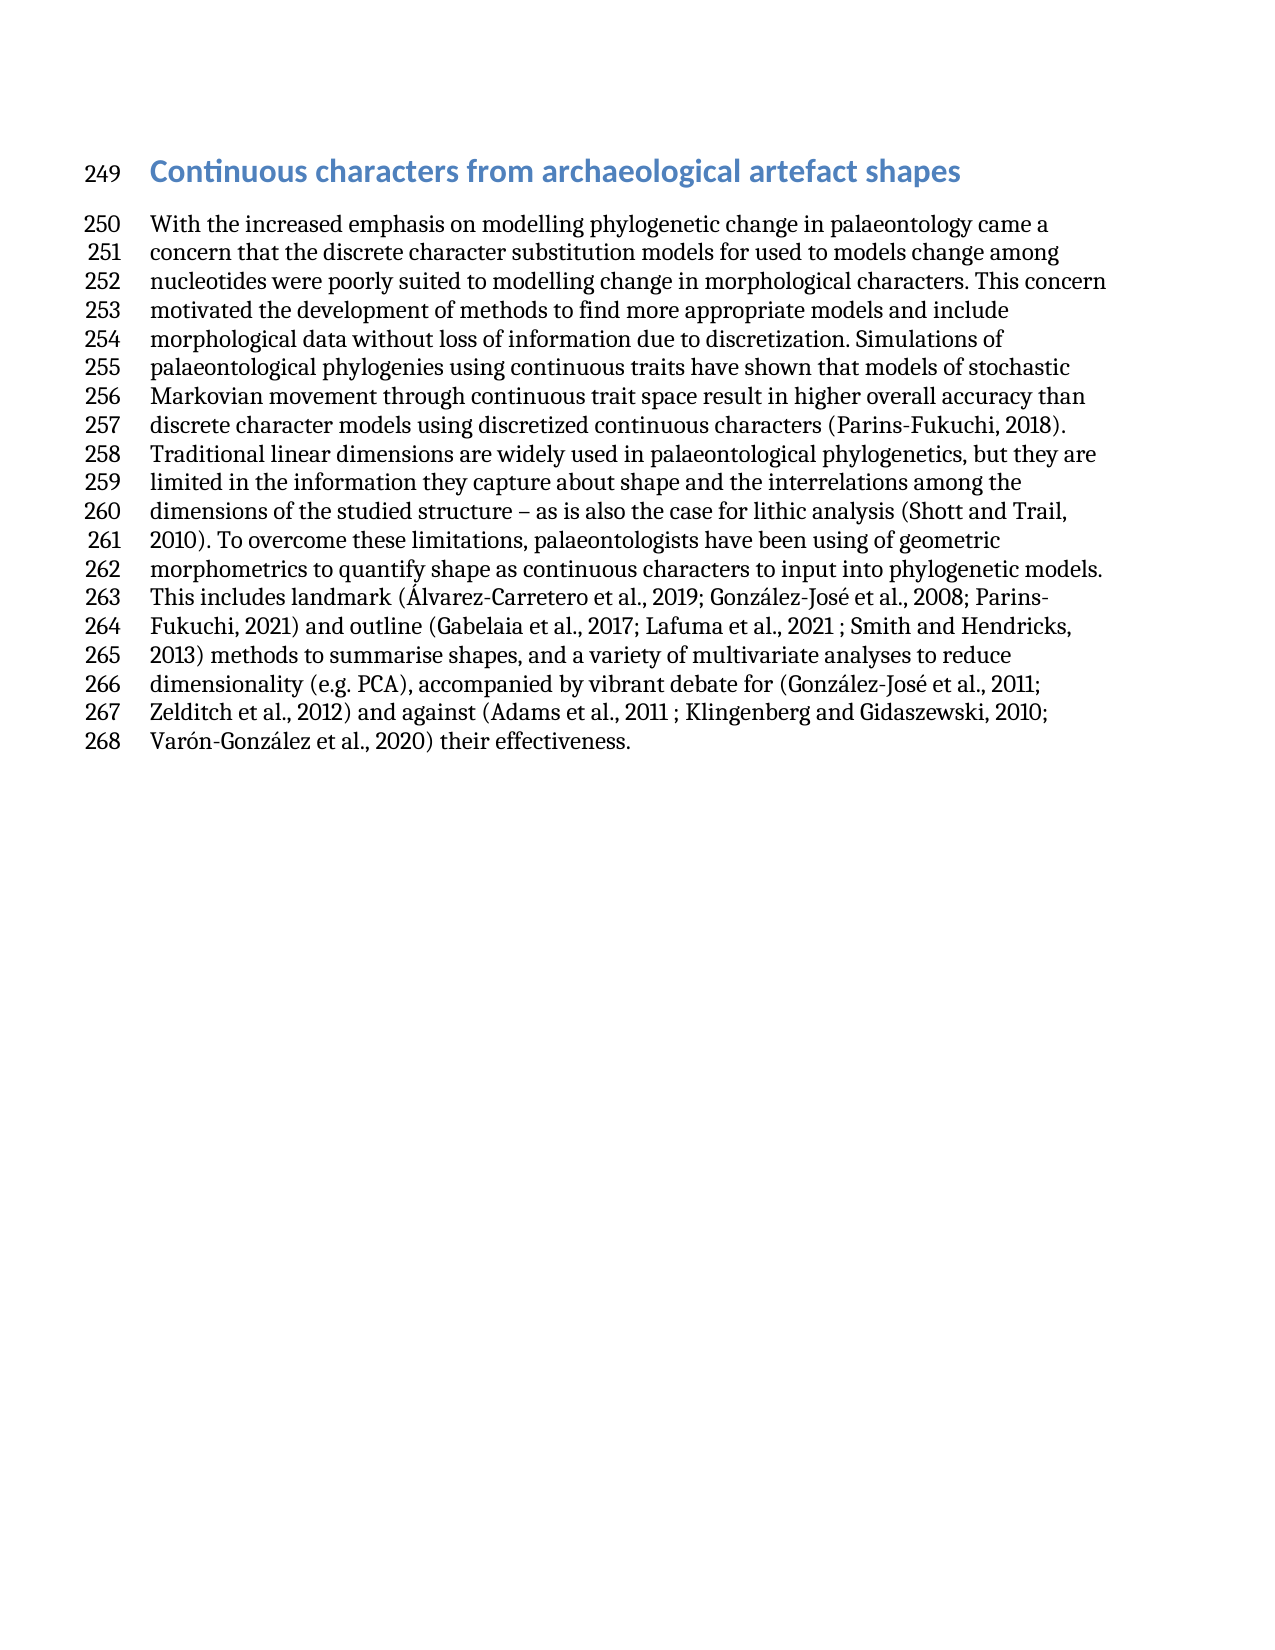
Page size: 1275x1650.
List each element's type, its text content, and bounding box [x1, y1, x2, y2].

subtitle Continuous characters from archaeological artefact shapes [150, 150, 1125, 191]
text With the increased emphasis on modelling phylogenetic change in palaeontology came a concern that the discrete character substitution models for used to models change among nucleotides were poorly suited to modelling change in morphological characters. This concern motivated the development of methods to find more appropriate models and include morphological data without loss of information due to discretization. Simulations of palaeontological phylogenies using continuous traits have shown that models of stochastic Markovian movement through continuous trait space result in higher overall accuracy than discrete character models using discretized continuous characters (Parins-Fukuchi, 2018). Traditional linear dimensions are widely used in palaeontological phylogenetics, but they are limited in the information they capture about shape and the interrelations among the dimensions of the studied structure – as is also the case for lithic analysis (Shott and Trail, 2010). To overcome these limitations, palaeontologists have been using of geometric morphometrics to quantify shape as continuous characters to input into phylogenetic models. This includes landmark (Álvarez-Carretero et al., 2019; González-José et al., 2008; Parins-Fukuchi, 2021) and outline (Gabelaia et al., 2017; Lafuma et al., 2021 ; Smith and Hendricks, 2013) methods to summarise shapes, and a variety of multivariate analyses to reduce dimensionality (e.g. PCA), accompanied by vibrant debate for (González-José et al., 2011; Zelditch et al., 2012) and against (Adams et al., 2011 ; Klingenberg and Gidaszewski, 2010; Varón-González et al., 2020) their effectiveness. [150, 209, 1125, 756]
